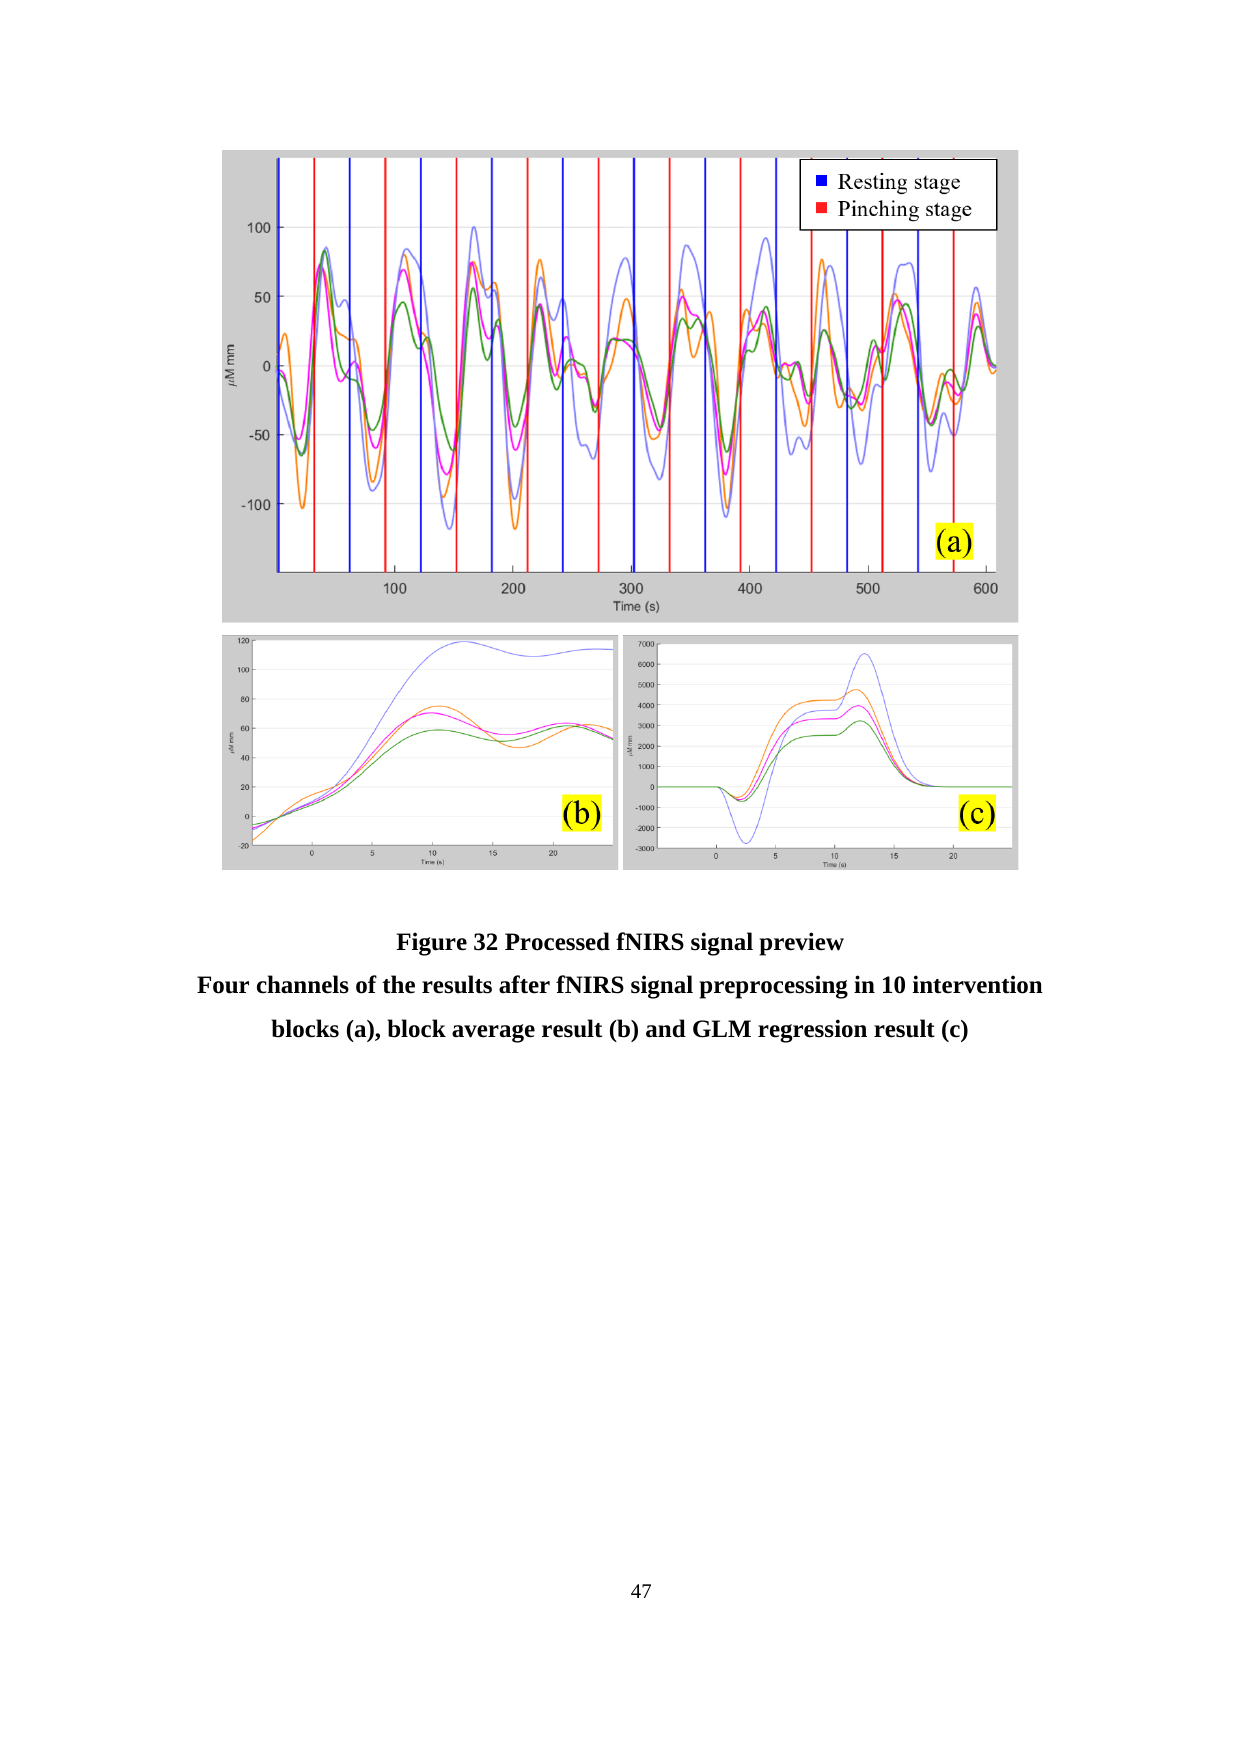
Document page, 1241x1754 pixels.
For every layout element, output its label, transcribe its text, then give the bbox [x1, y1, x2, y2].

text Figure 32 Processed fNIRS signal preview [187, 927, 1053, 956]
text Four channels of the results after fNIRS signal preprocessing in 10 intervention blocks (a), block average result (b) and GLM regression result (c) [187, 971, 1053, 1042]
picture [222, 150, 1019, 870]
